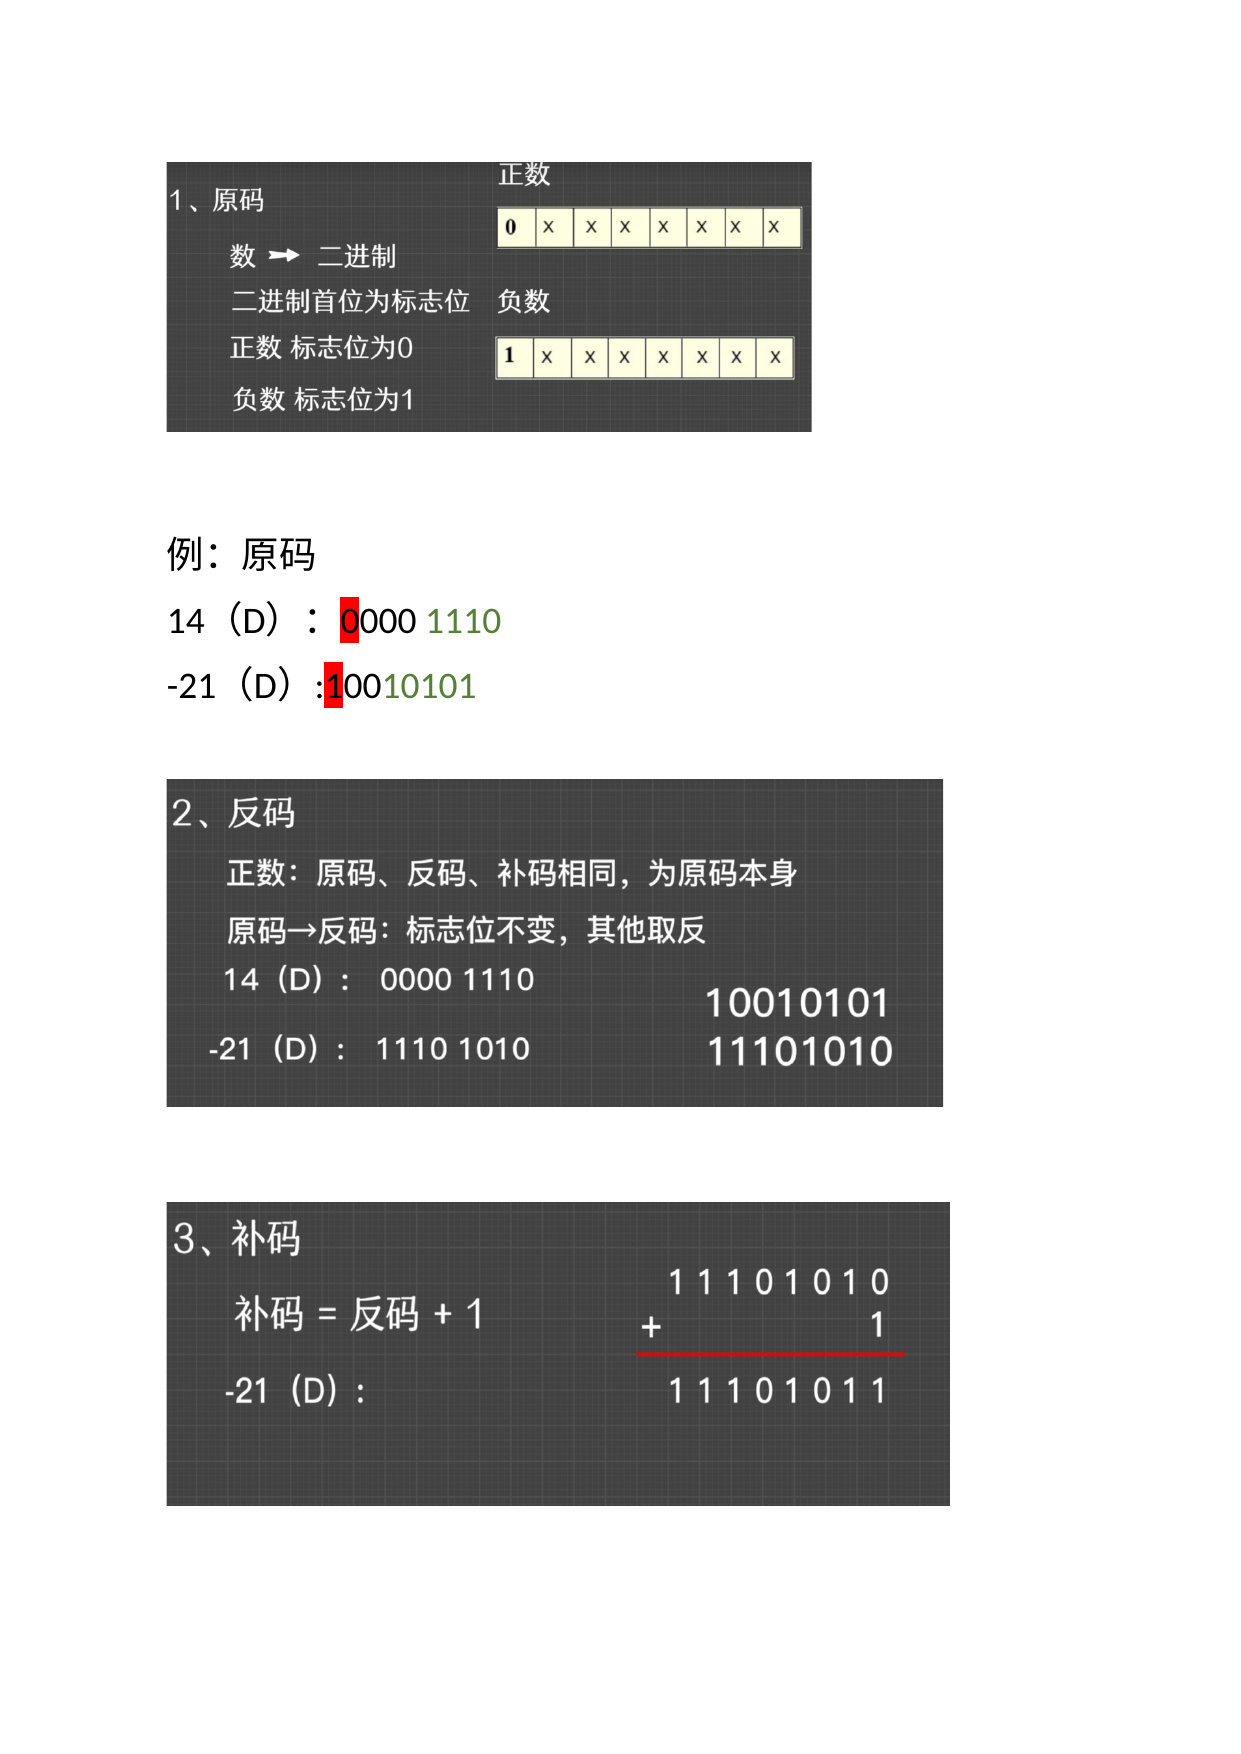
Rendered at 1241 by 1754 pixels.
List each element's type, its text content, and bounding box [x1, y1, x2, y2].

picture [166, 1202, 950, 1506]
text 14（D）：0000 1110 [167, 584, 1053, 649]
text 例：原码 [167, 519, 1053, 584]
picture [166, 162, 812, 432]
picture [166, 779, 944, 1107]
text -21（D）:10010101 [167, 649, 1053, 714]
